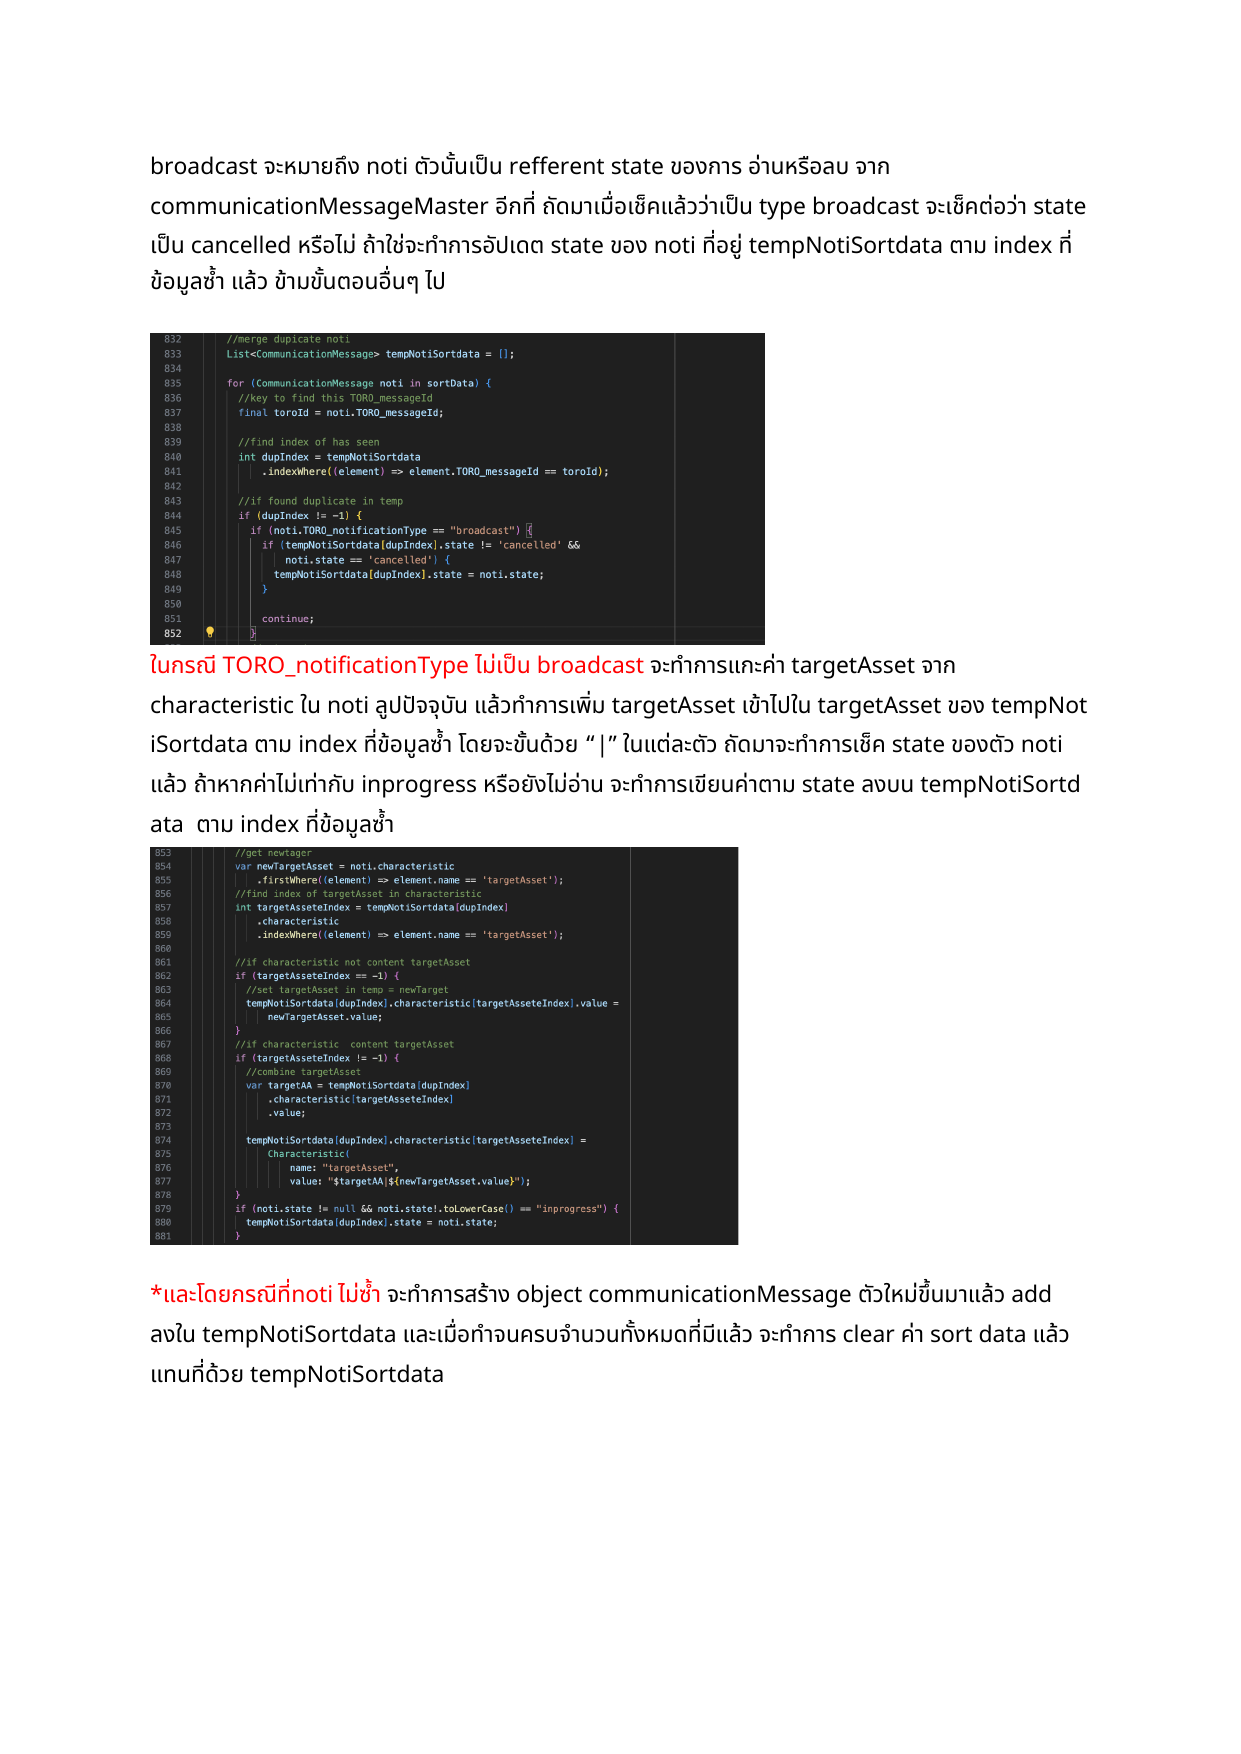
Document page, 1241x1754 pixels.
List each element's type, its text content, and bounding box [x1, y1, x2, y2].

picture [150, 333, 765, 645]
picture [150, 847, 739, 1245]
text ในกรณี TORO_notificationType ไม่เป็น broadcast จะทำการแกะค่า targetAsset จาก characteristic ใน noti ลูปปัจจุบัน แล้วทำการเพิ่ม targetAsset เข้าไปใน targetAsset ของ tempNotiSortdata ตาม index ที่ข้อมูลซ้ำ โดยจะขั้นด้วย “|” ในแต่ละตัว ถัดมาจะทำการเช็ค state ของตัว noti แล้ว ถ้าหากค่าไม่เท่ากับ inprogress หรือยังไม่อ่าน จะทำการเขียนค่าตาม state ลงบน tempNotiSortdata ตาม index ที่ข้อมูลซ้ำ [150, 649, 1090, 843]
text broadcast จะหมายถึง noti ตัวนั้นเป็น refferent state ของการ อ่านหรือลบ จาก communicationMessageMaster อีกที่ ถัดมาเมื่อเช็คแล้วว่าเป็น type broadcast จะเช็คต่อว่า state เป็น cancelled หรือไม่ ถ้าใช่จะทำการอัปเดต state ของ noti ที่อยู่ tempNotiSortdata ตาม index ที่ข้อมูลซ้ำ แล้ว ข้ามขั้นตอนอื่นๆ ไป [150, 150, 1090, 299]
text *และโดยกรณีที่notiไม่ซ้ำ จะทำการสร้าง object communicationMessage ตัวใหม่ขึ้นมาแล้ว add ลงใน tempNotiSortdata และเมื่อทำจนครบจำนวนทั้งหมดที่มีแล้ว จะทำการ clear ค่า sort data แล้วแทนที่ด้วย tempNotiSortdata [150, 1278, 1090, 1392]
